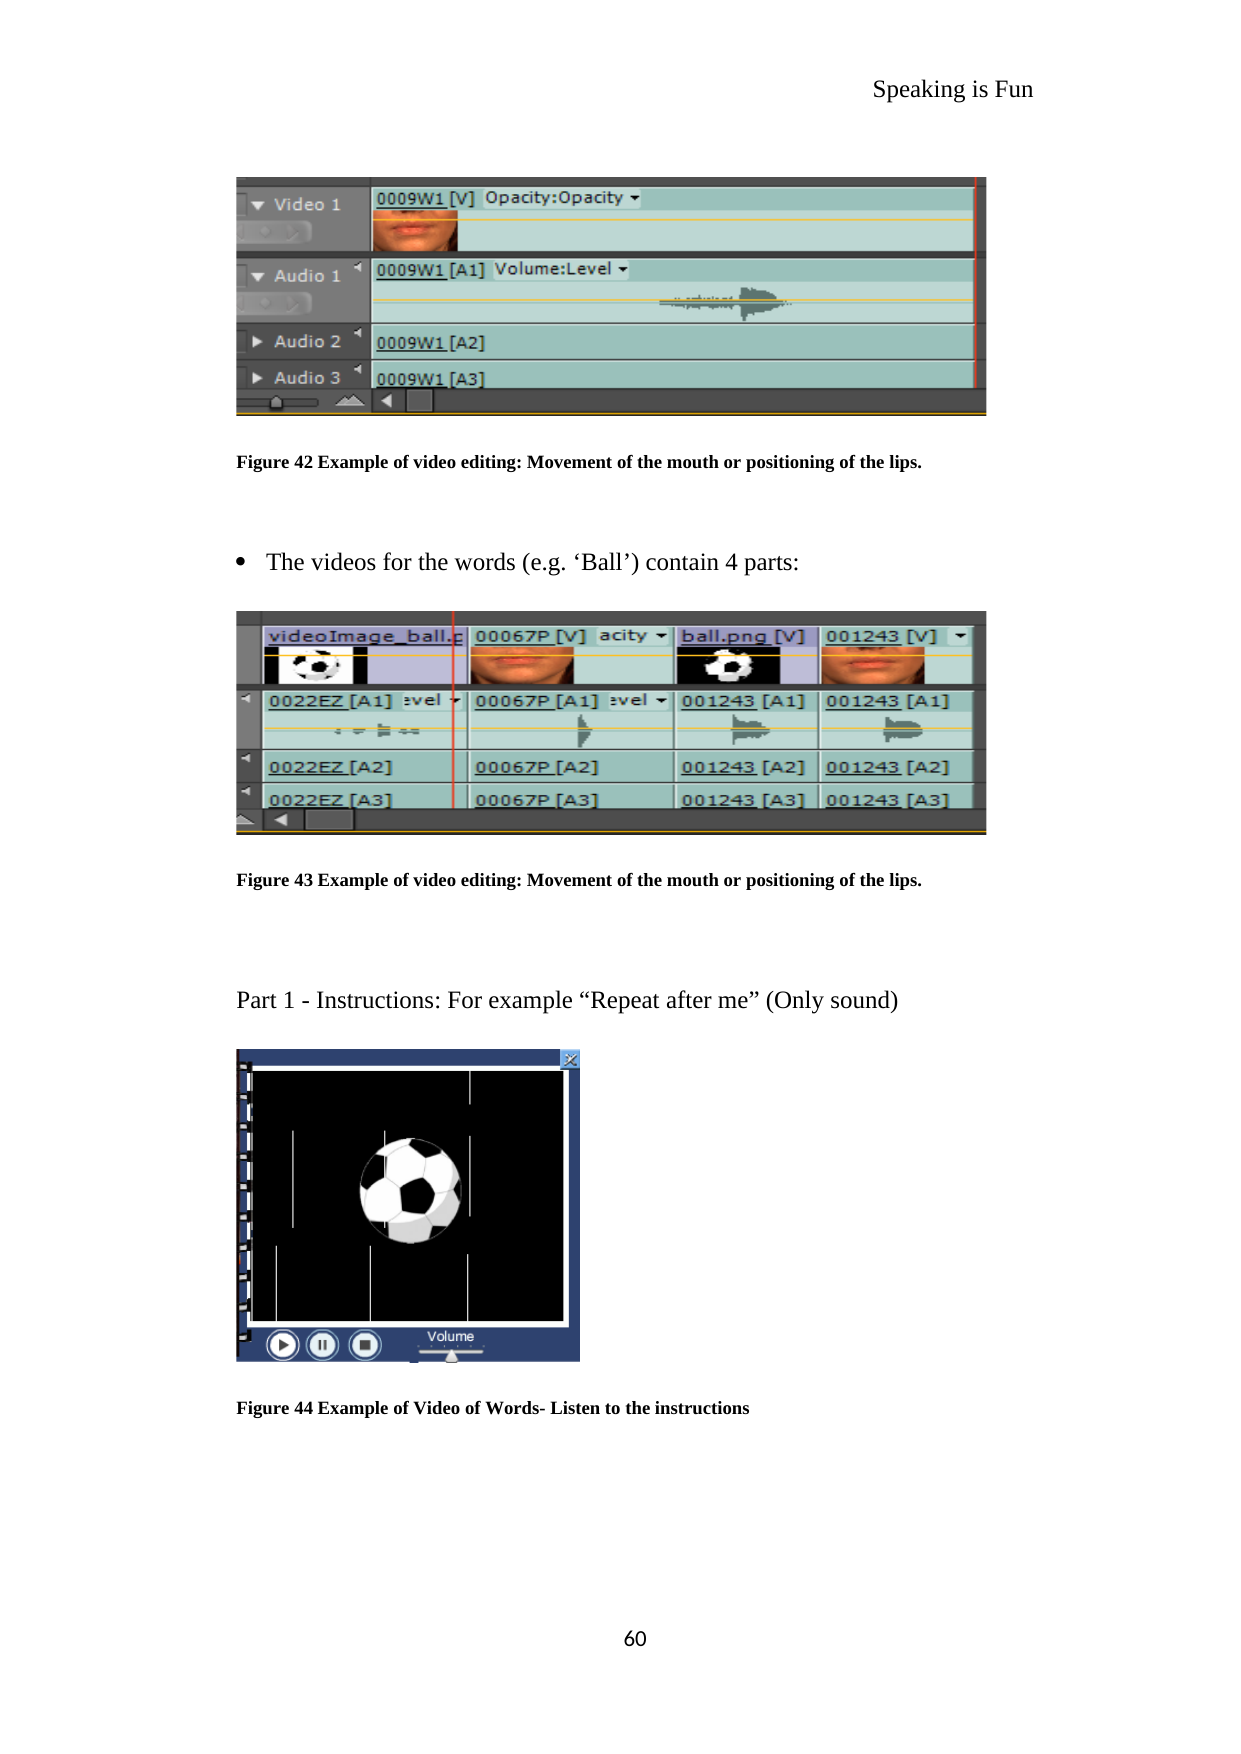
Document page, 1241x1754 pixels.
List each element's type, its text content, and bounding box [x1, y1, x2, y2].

text Part 1 - Instructions: For example “Repeat after me” (Only sound) [236, 985, 1033, 1014]
text Figure 42 Example of video editing: Movement of the mouth or positioning of the lips. [236, 451, 1033, 472]
picture [236, 177, 987, 416]
text Figure 44 Example of Video of Words- Listen to the instructions [236, 1397, 1033, 1418]
text Figure 43 Example of video editing: Movement of the mouth or positioning of the lips. [236, 869, 1033, 891]
list The videos for the words (e.g. ‘Ball’) contain 4 parts: [236, 547, 1033, 576]
picture [236, 1049, 580, 1363]
picture [236, 611, 987, 835]
